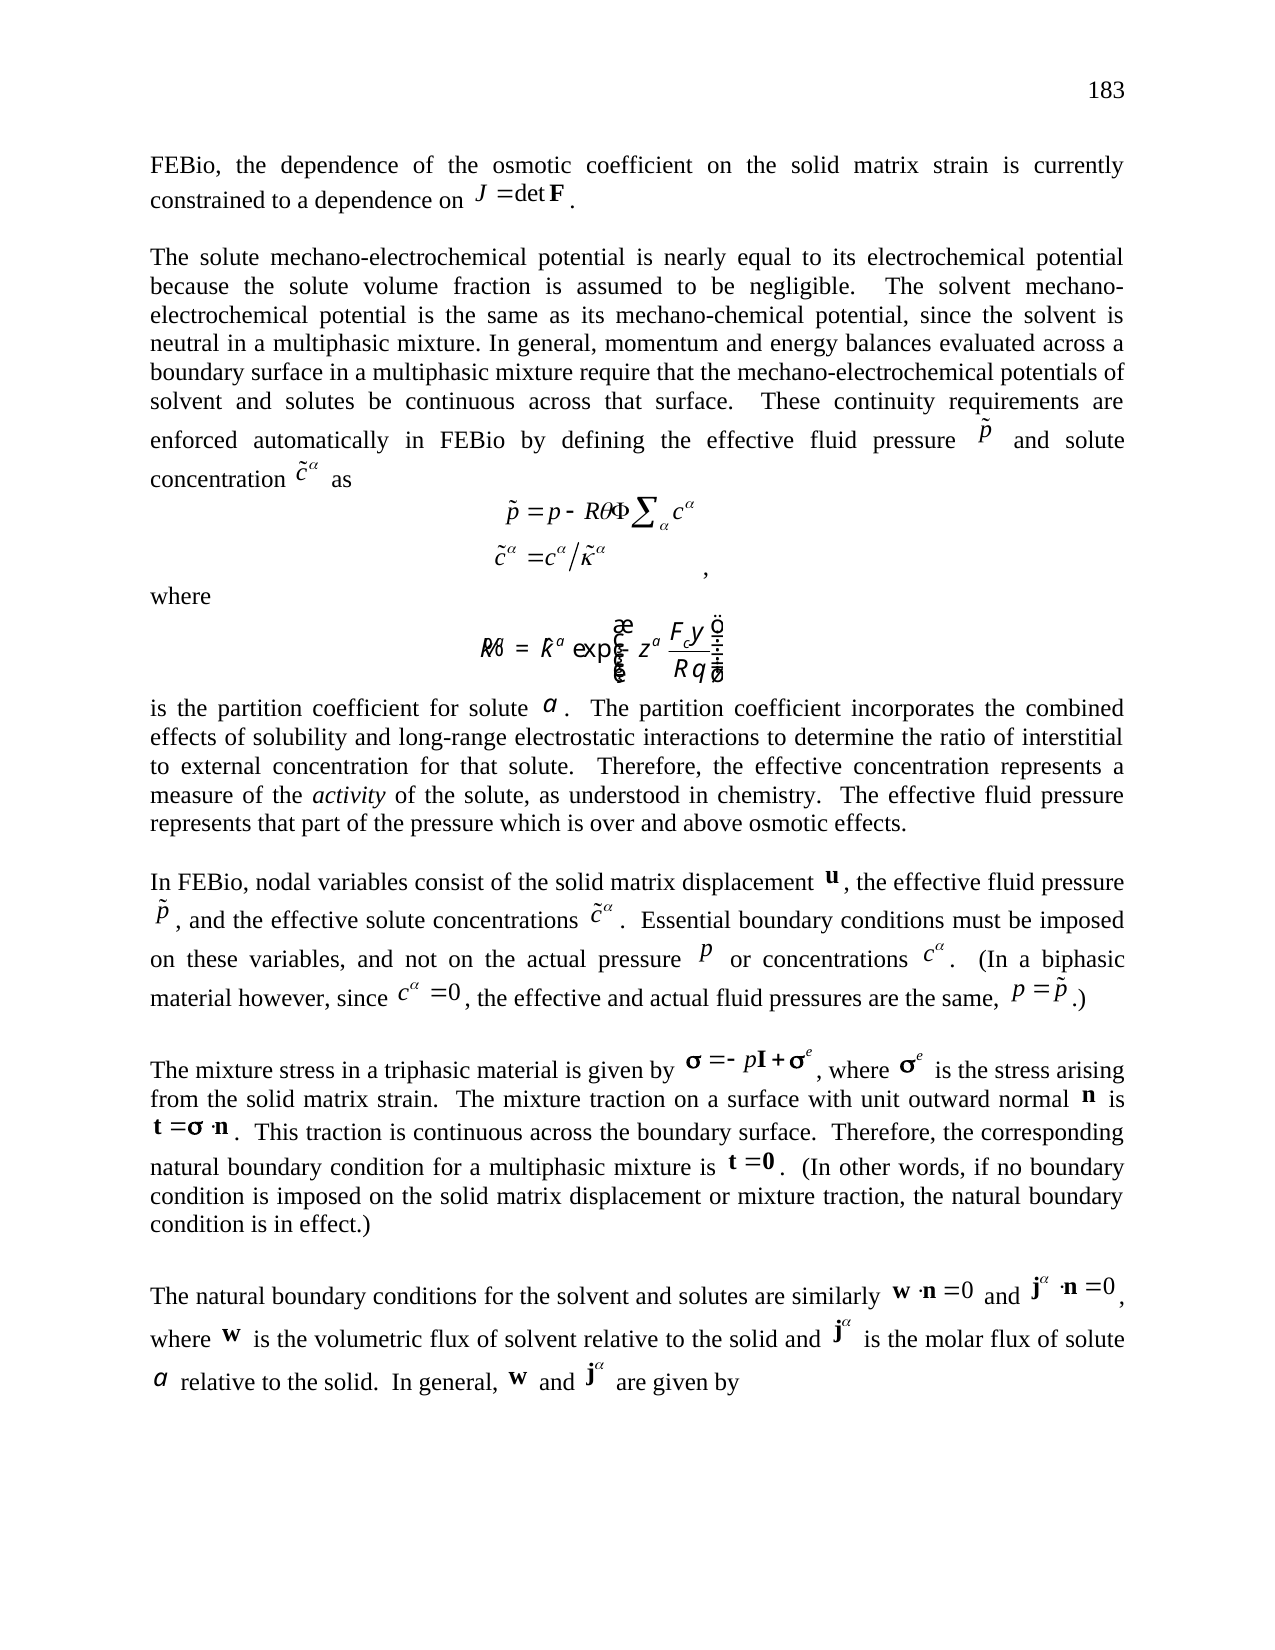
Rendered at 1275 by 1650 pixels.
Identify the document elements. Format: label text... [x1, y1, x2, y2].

text The natural boundary conditions for the solvent and solutes are similarly and , where is the volumetric flux of solvent relative to the solid and is the molar flux of solute relative to the solid. In general, and are given by [150, 1267, 1125, 1396]
text In FEBio, nodal variables consist of the solid matrix displacement , the effective fluid pressure , and the effective solute concentrations . Essential boundary conditions must be imposed on these variables, and not on the actual pressure or concentrations . (In a biphasic material however, since , the effective and actual fluid pressures are the same, .) [150, 866, 1125, 1012]
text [150, 150, 1125, 213]
text The mixture stress in a triphasic material is given by , where is the stress arising from the solid matrix strain. The mixture traction on a surface with unit outward normal is . This traction is continuous across the boundary surface. Therefore, the corresponding natural boundary condition for a multiphasic mixture is . (In other words, if no boundary condition is imposed on the solid matrix displacement or mixture traction, the natural boundary condition is in effect.) [150, 1041, 1125, 1238]
text is the partition coefficient for solute . The partition coefficient incorporates the combined effects of solubility and long-range electrostatic interactions to determine the ratio of interstitial to external concentration for that solute. Therefore, the effective concentration represents a measure of the activity of the solute, as understood in chemistry. The effective fluid pressure represents that part of the pressure which is over and above osmotic effects. [150, 693, 1125, 837]
text , [150, 492, 1125, 581]
text The solute mechano-electrochemical potential is nearly equal to its electrochemical potential because the solute volume fraction is assumed to be negligible. The solvent mechano-electrochemical potential is the same as its mechano-chemical potential, since the solvent is neutral in a multiphasic mixture. In general, momentum and energy balances evaluated across a boundary surface in a multiphasic mixture require that the mechano-electrochemical potentials of solvent and solutes be continuous across that surface. These continuity requirements are enforced automatically in FEBio by defining the effective fluid pressure and solute concentration as [150, 242, 1125, 492]
text where [150, 581, 1125, 610]
